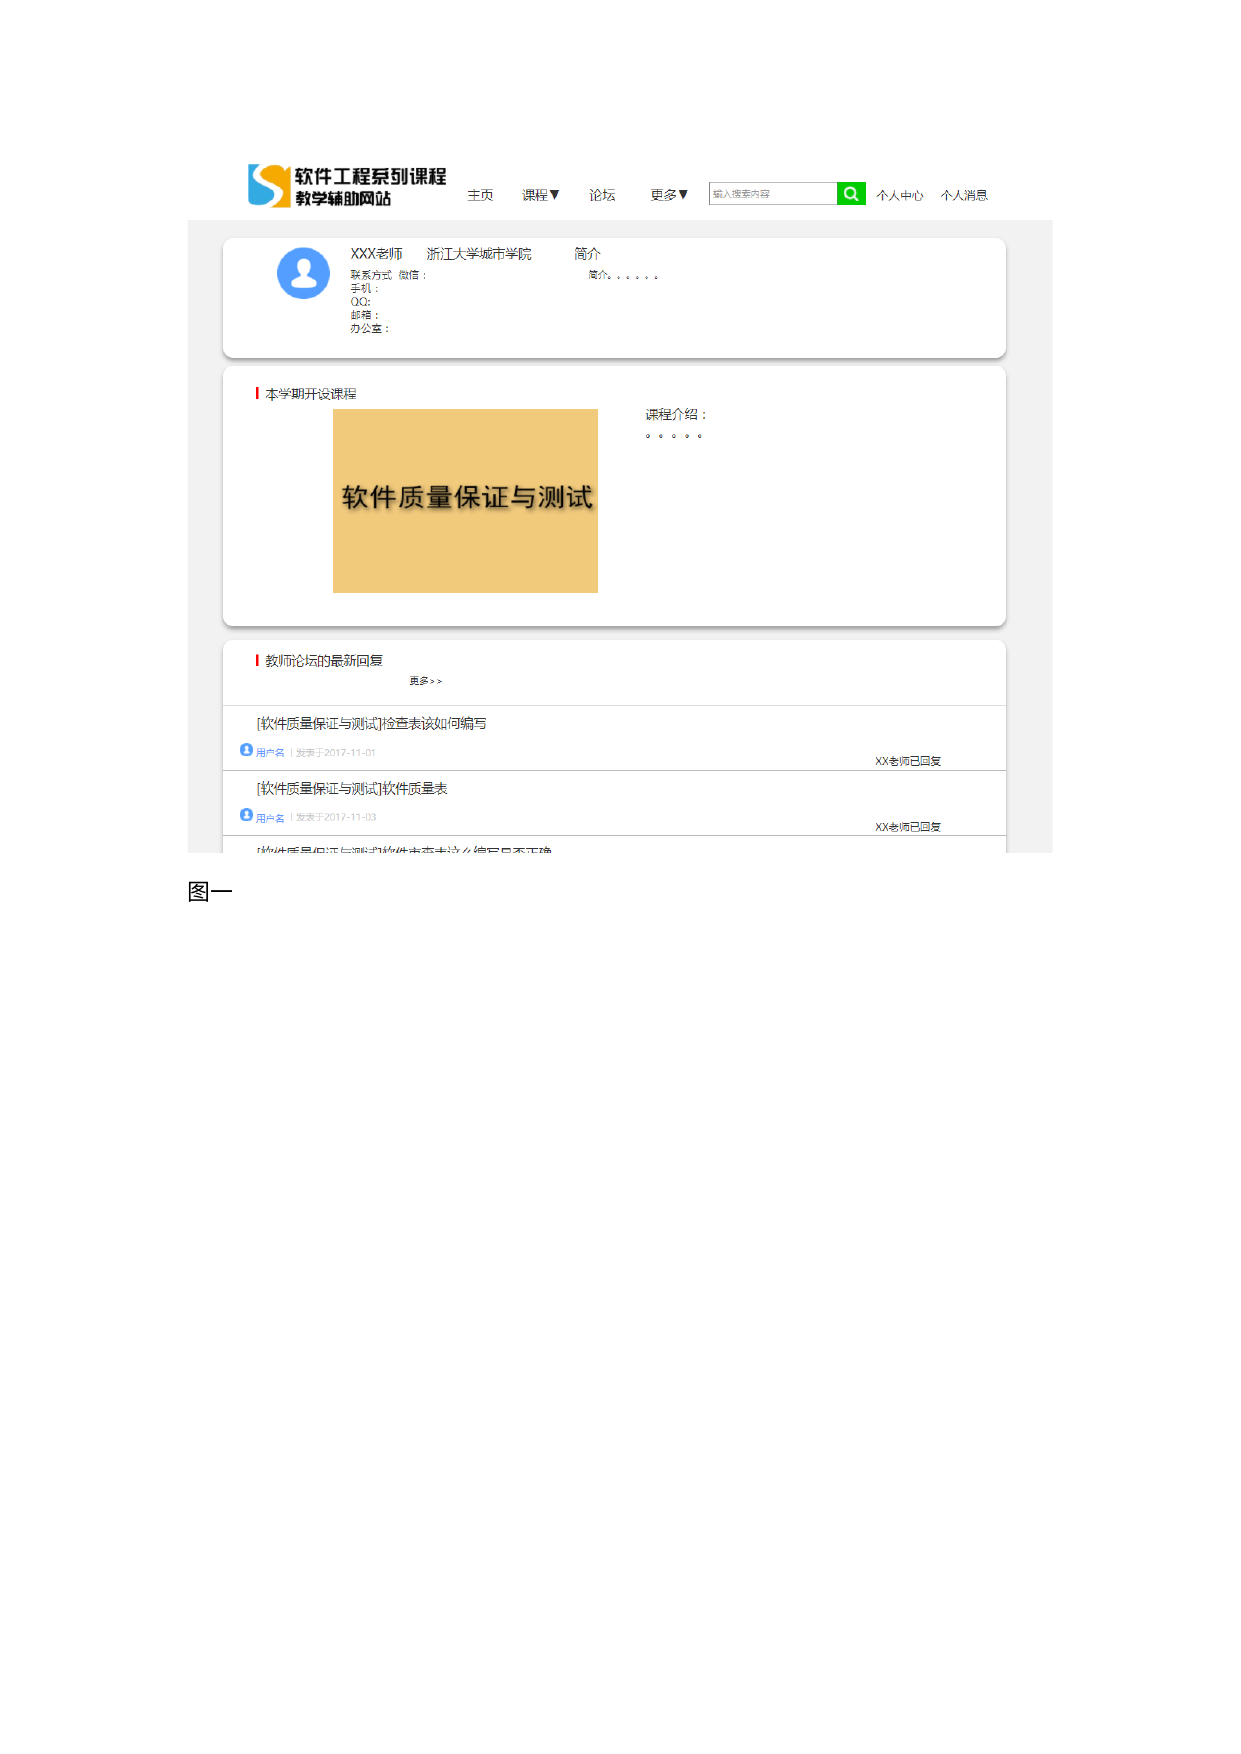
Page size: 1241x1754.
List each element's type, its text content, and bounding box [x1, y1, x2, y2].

picture [187, 162, 1053, 853]
text 图一 [187, 874, 1053, 907]
